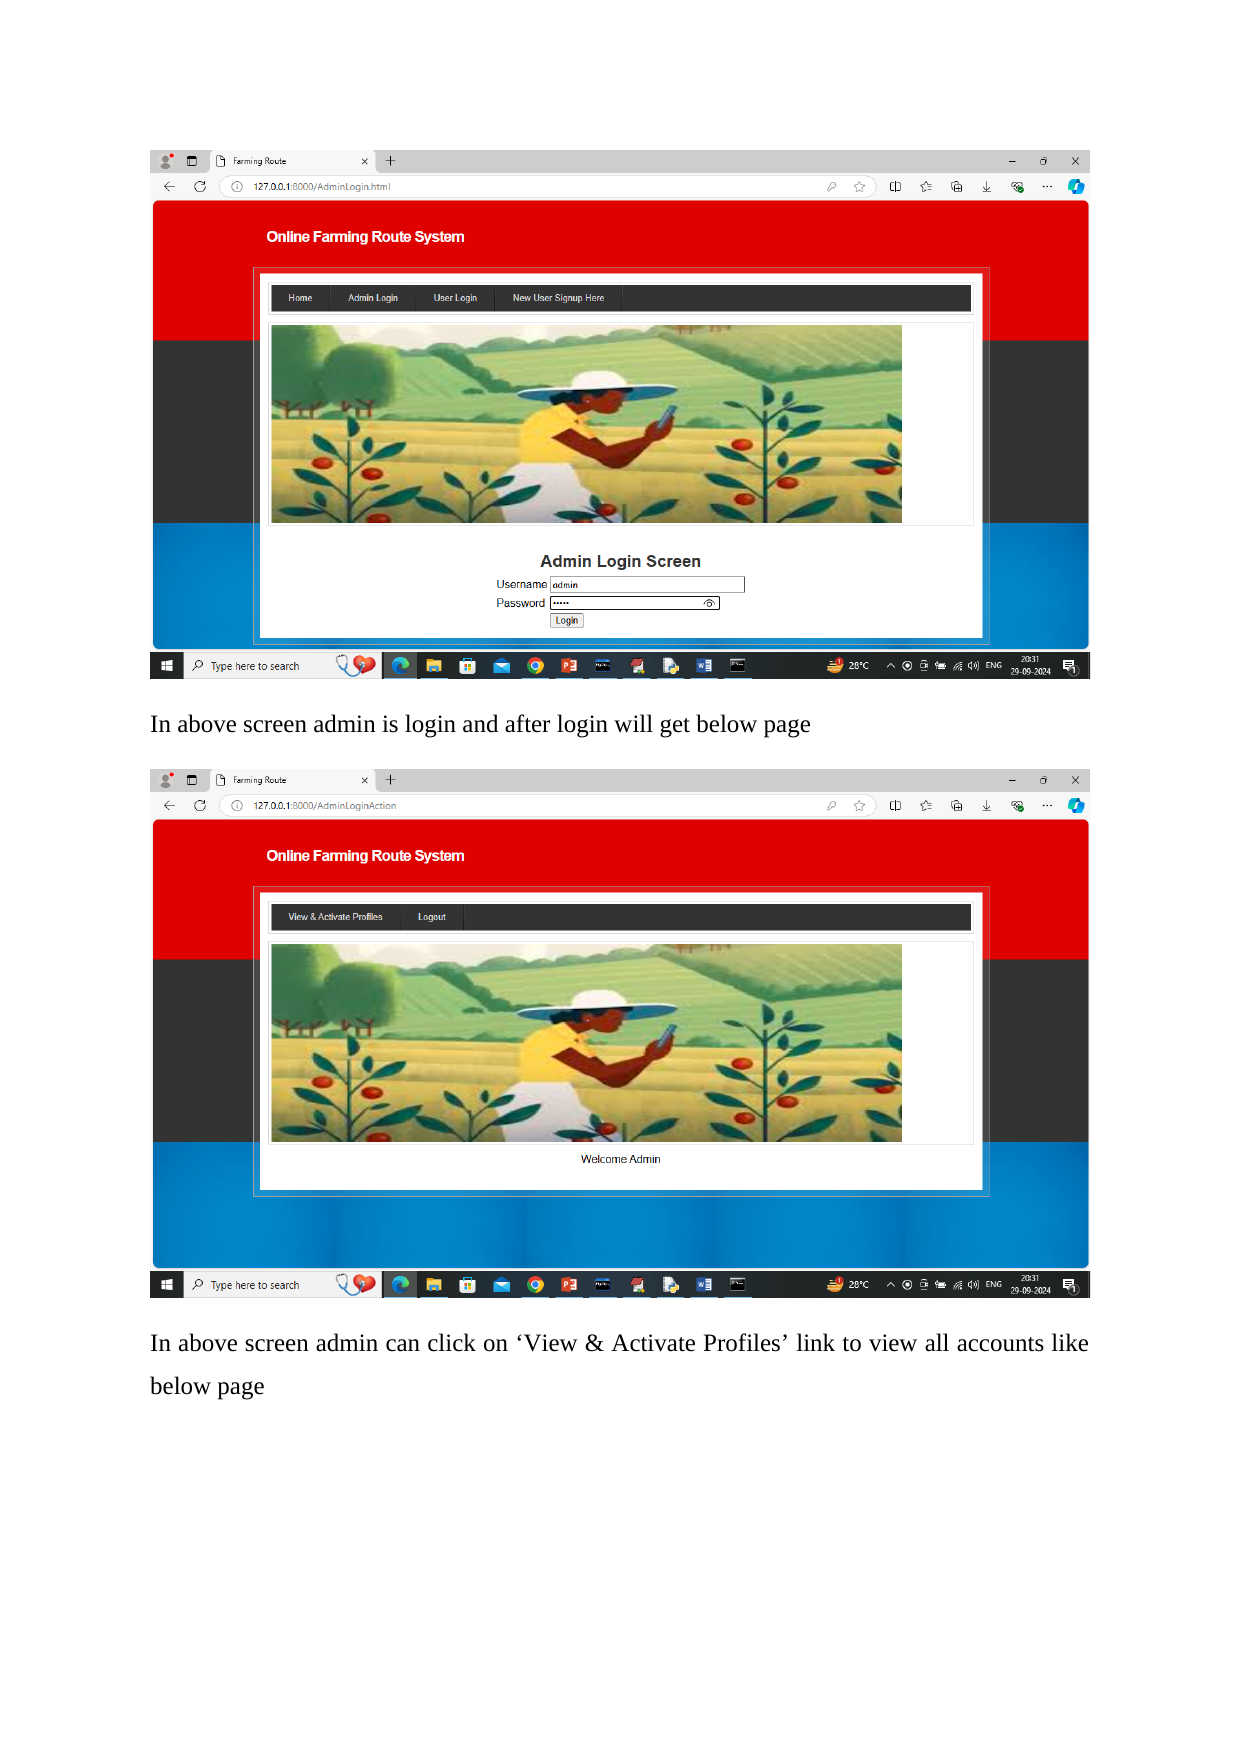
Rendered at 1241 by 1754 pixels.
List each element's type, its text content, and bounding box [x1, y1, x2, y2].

text In above screen admin is login and after login will get below page [150, 709, 1090, 738]
picture [150, 769, 1091, 1298]
picture [150, 150, 1091, 679]
text In above screen admin can click on ‘View & Activate Profiles’ link to view all accounts like below page [150, 1328, 1090, 1400]
